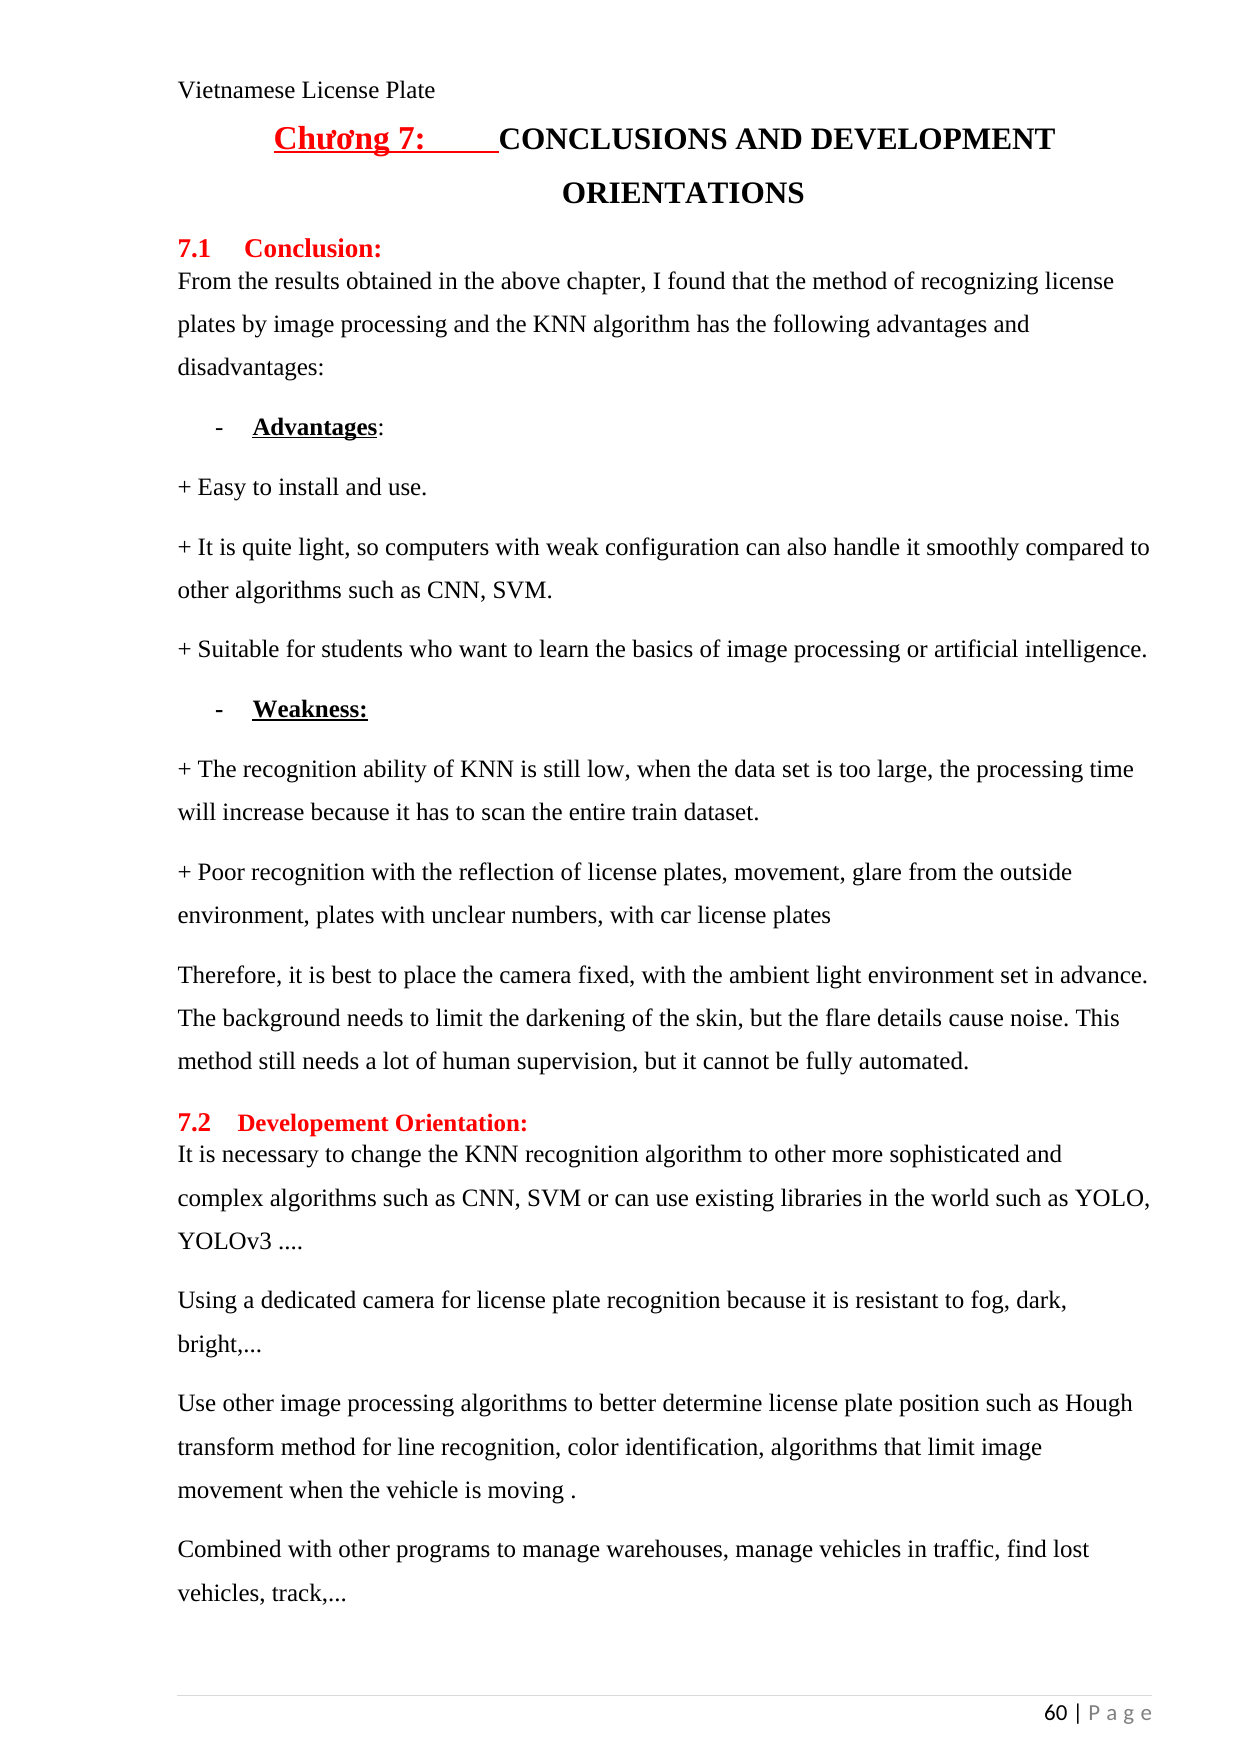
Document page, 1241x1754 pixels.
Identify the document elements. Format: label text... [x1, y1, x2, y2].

text + Poor recognition with the reflection of license plates, movement, glare from the outside environment, plates with unclear numbers, with car license plates [177, 857, 1152, 929]
text Use other image processing algorithms to better determine license plate position such as Hough transform method for line recognition, color identification, algorithms that limit image movement when the vehicle is moving . [177, 1388, 1152, 1503]
subtitle CONCLUSIONS AND DEVELOPMENT ORIENTATIONS [177, 118, 1152, 210]
text + Easy to install and use. [177, 472, 1152, 501]
text Therefore, it is best to place the camera fixed, with the ambient light environment set in advance. The background needs to limit the darkening of the skin, but the flare details cause noise. This method still needs a lot of human supervision, but it cannot be fully automated. [177, 960, 1152, 1075]
list Weakness: [215, 694, 1152, 723]
subtitle Conclusion: [177, 232, 1152, 263]
list Advantages: [215, 412, 1152, 441]
text + The recognition ability of KNN is still low, when the data set is too large, the processing time will increase because it has to scan the entire train dataset. [177, 754, 1152, 826]
text Using a dedicated camera for license plate recognition because it is resistant to fog, dark, bright,... [177, 1286, 1152, 1357]
subtitle Developement Orientation: [177, 1106, 1152, 1137]
text Combined with other programs to manage warehouses, manage vehicles in traffic, find lost vehicles, track,... [177, 1534, 1152, 1606]
text + Suitable for students who want to learn the basics of image processing or artificial intelligence. [177, 634, 1152, 663]
text From the results obtained in the above chapter, I found that the method of recognizing license plates by image processing and the KNN algorithm has the following advantages and disadvantages: [177, 266, 1152, 381]
text It is necessary to change the KNN recognition algorithm to other more sophisticated and complex algorithms such as CNN, SVM or can use existing libraries in the world such as YOLO, YOLOv3 .... [177, 1139, 1152, 1254]
text + It is quite light, so computers with weak configuration can also handle it smoothly compared to other algorithms such as CNN, SVM. [177, 532, 1152, 603]
